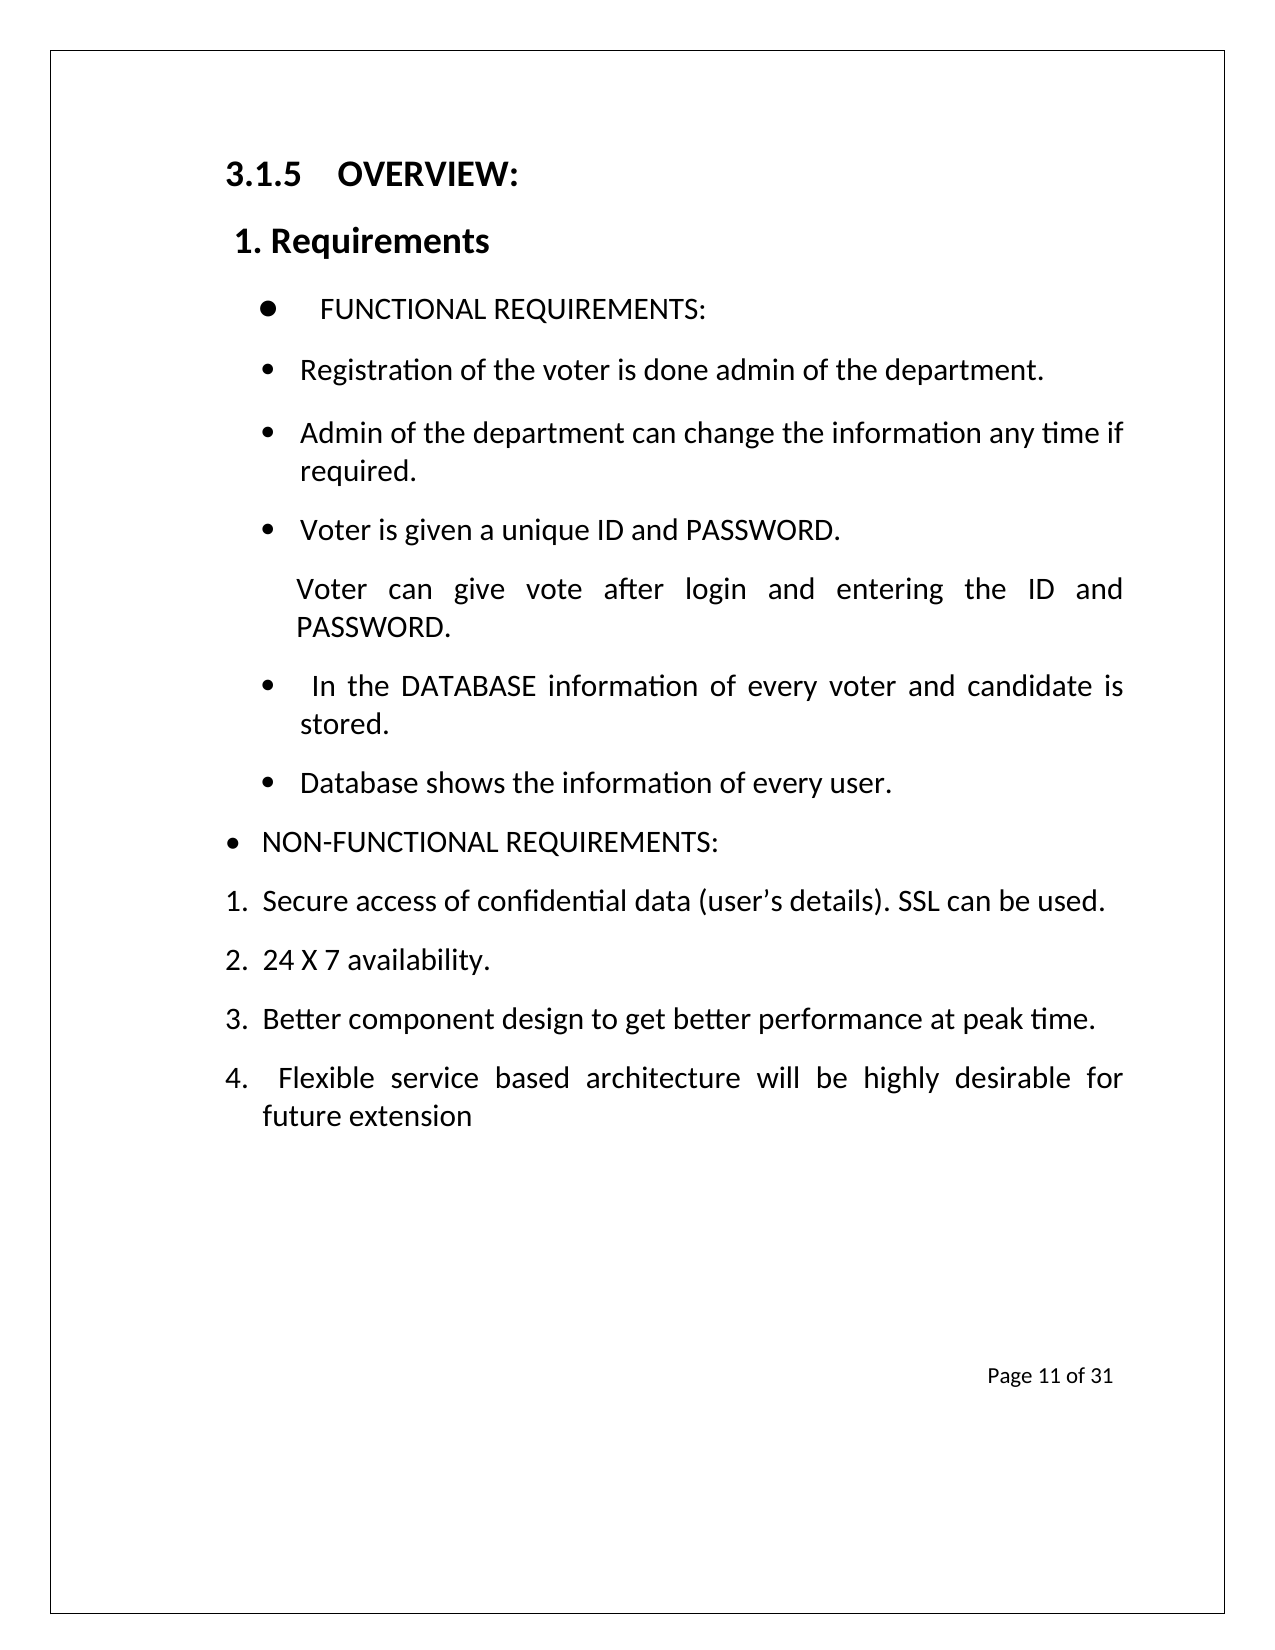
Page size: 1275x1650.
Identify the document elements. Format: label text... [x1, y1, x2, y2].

list Better component design to get better performance at peak time. [225, 999, 1125, 1037]
text • FUNCTIONAL REQUIREMENTS: [187, 283, 1125, 329]
list Flexible service based architecture will be highly desirable for future extension [225, 1058, 1125, 1134]
list Registration of the voter is done admin of the department. [262, 350, 1125, 388]
text 1. Requirements [187, 217, 1125, 262]
list Admin of the department can change the information any time if required. [262, 413, 1125, 489]
text Voter can give vote after login and entering the ID and PASSWORD. [296, 569, 1125, 645]
list Database shows the information of every user. [262, 763, 1125, 801]
list 24 X 7 availability. [225, 940, 1125, 978]
text Page 11 of 31 [825, 1361, 1125, 1389]
list In the DATABASE information of every voter and candidate is stored. [262, 666, 1125, 742]
text • NON-FUNCTIONAL REQUIREMENTS: [187, 822, 1125, 860]
list OVERVIEW: [225, 150, 1125, 196]
list Secure access of confidential data (user’s details). SSL can be used. [225, 881, 1125, 919]
list Voter is given a unique ID and PASSWORD. [262, 510, 1125, 548]
